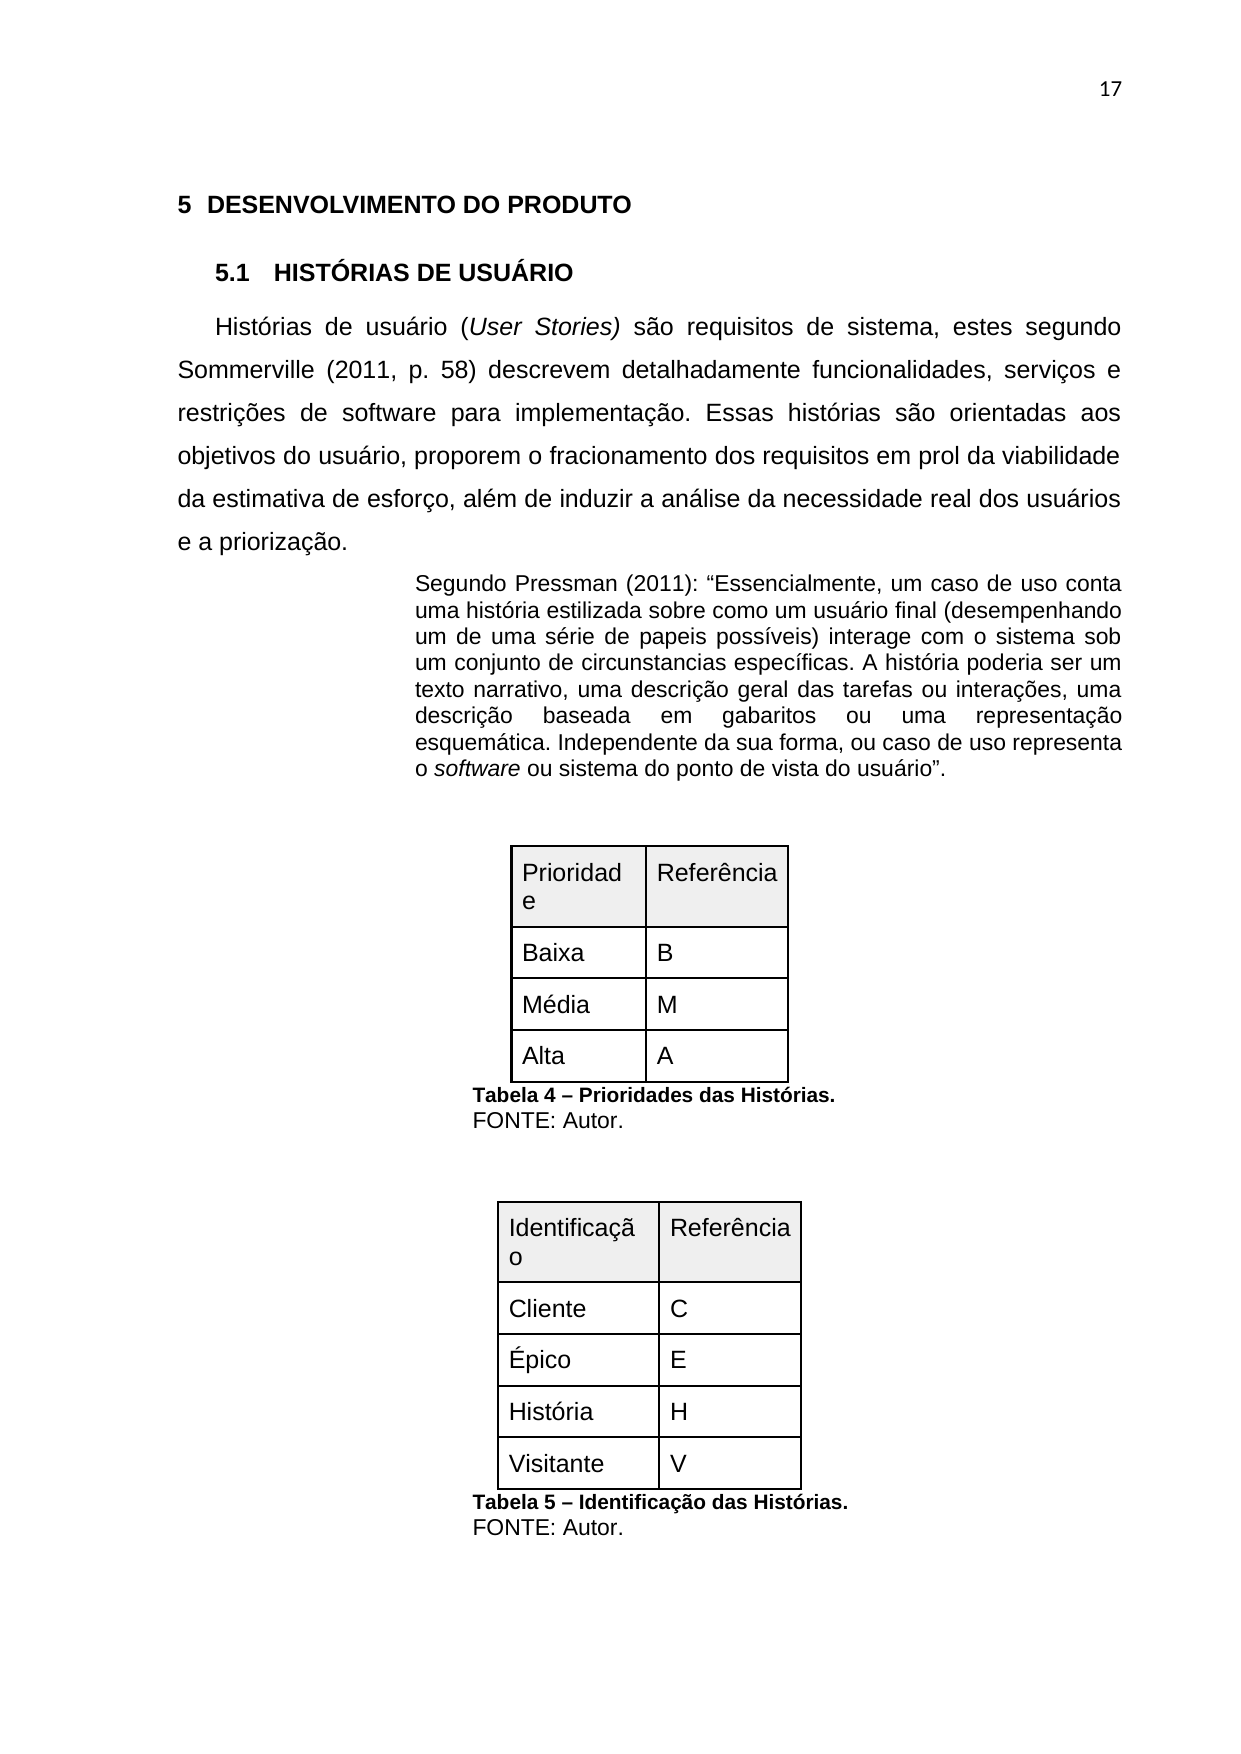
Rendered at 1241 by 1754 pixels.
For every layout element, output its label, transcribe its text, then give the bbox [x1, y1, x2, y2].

list FONTE: Autor. [472, 1514, 1122, 1540]
table_cell Épico [499, 1335, 658, 1384]
table_cell Baixa [513, 928, 645, 977]
table_header Prioridade [513, 847, 645, 926]
table_header Referência [647, 847, 787, 926]
table_cell B [647, 928, 787, 977]
subtitle DESENVOLVIMENTO DO PRODUTO [177, 190, 1122, 218]
table_cell A [647, 1031, 787, 1081]
text FONTE: Autor. [472, 1107, 1122, 1133]
text Histórias de usuário (User Stories) são requisitos de sistema, estes segundo Sommerville (2011, p. 58) descrevem detalhadamente funcionalidades, serviços e restrições de software para implementação. Essas histórias são orientadas aos objetivos do usuário, proporem o fracionamento dos requisitos em prol da viabilidade da estimativa de esforço, além de induzir a análise da necessidade real dos usuários e a priorização. [177, 312, 1122, 556]
table_cell Alta [513, 1031, 645, 1081]
table_cell C [660, 1283, 800, 1333]
table_cell História [499, 1387, 658, 1436]
table_header Identificação [499, 1203, 658, 1281]
table_cell M [647, 979, 787, 1029]
subtitle HISTÓRIAS DE USUÁRIO [215, 258, 1122, 287]
text Segundo Pressman (2011): “Essencialmente, um caso de uso conta uma história estilizada sobre como um usuário final (desempenhando um de uma série de papeis possíveis) interage com o sistema sob um conjunto de circunstancias específicas. A história poderia ser um texto narrativo, uma descrição geral das tarefas ou interações, uma descrição baseada em gabaritos ou uma representação esquemática. Independente da sua forma, ou caso de uso representa o software ou sistema do ponto de vista do usuário”. [415, 570, 1122, 781]
table_cell V [660, 1438, 800, 1488]
table_cell Cliente [499, 1283, 658, 1333]
table_cell E [660, 1335, 800, 1384]
table_cell Visitante [499, 1438, 658, 1488]
table_cell Média [513, 979, 645, 1029]
text Tabela – Prioridades das Histórias. [472, 1083, 1122, 1107]
text Tabela – Identificação das Histórias. [472, 1490, 1122, 1514]
table_cell H [660, 1387, 800, 1436]
table_header Referência [660, 1203, 800, 1281]
